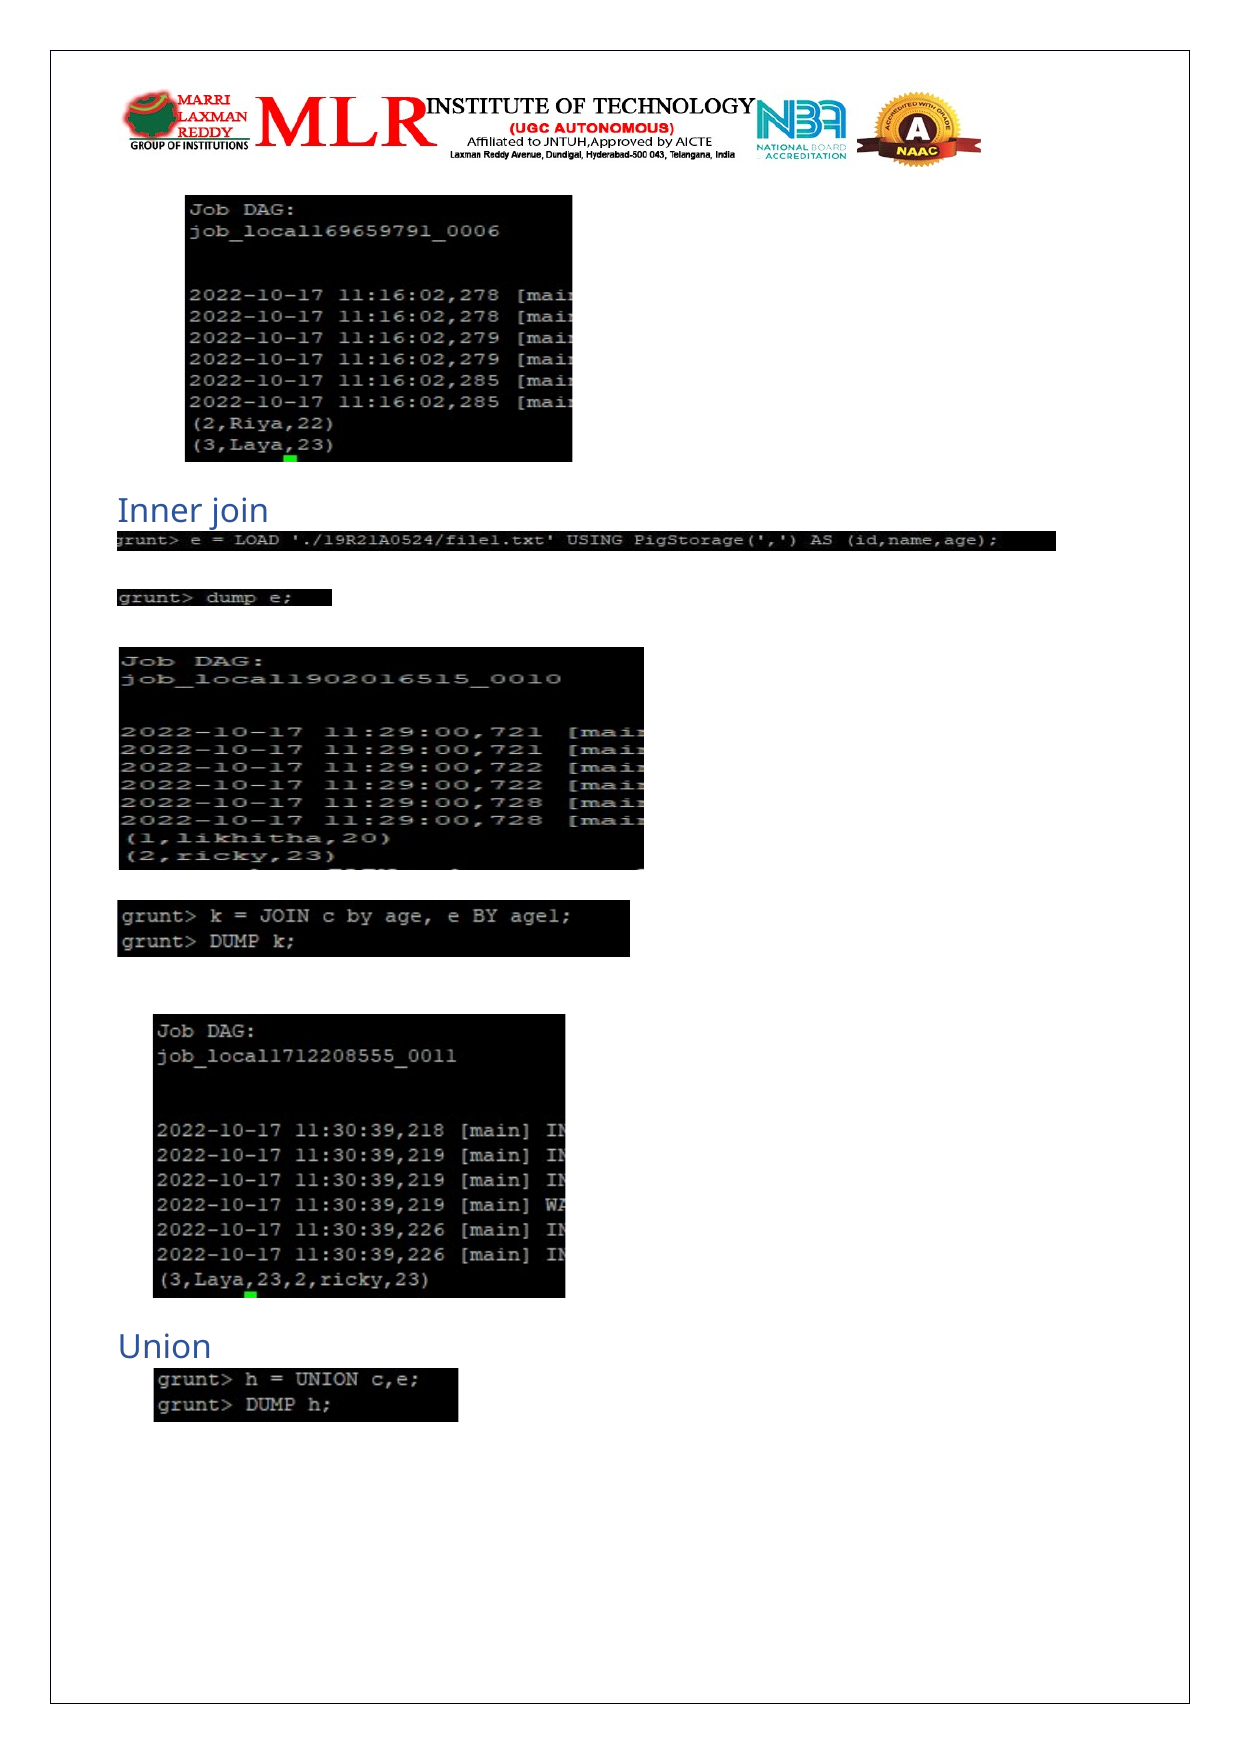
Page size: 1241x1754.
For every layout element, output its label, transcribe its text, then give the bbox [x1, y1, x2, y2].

subtitle Union [117, 1323, 1122, 1368]
picture [117, 589, 332, 606]
picture [117, 531, 1056, 551]
subtitle Inner join [117, 486, 1122, 532]
table_header [117, 648, 1097, 1014]
picture [117, 900, 630, 957]
picture [153, 1368, 459, 1422]
picture [152, 1014, 566, 1298]
picture [118, 647, 644, 870]
picture [117, 88, 982, 167]
picture [184, 195, 573, 462]
